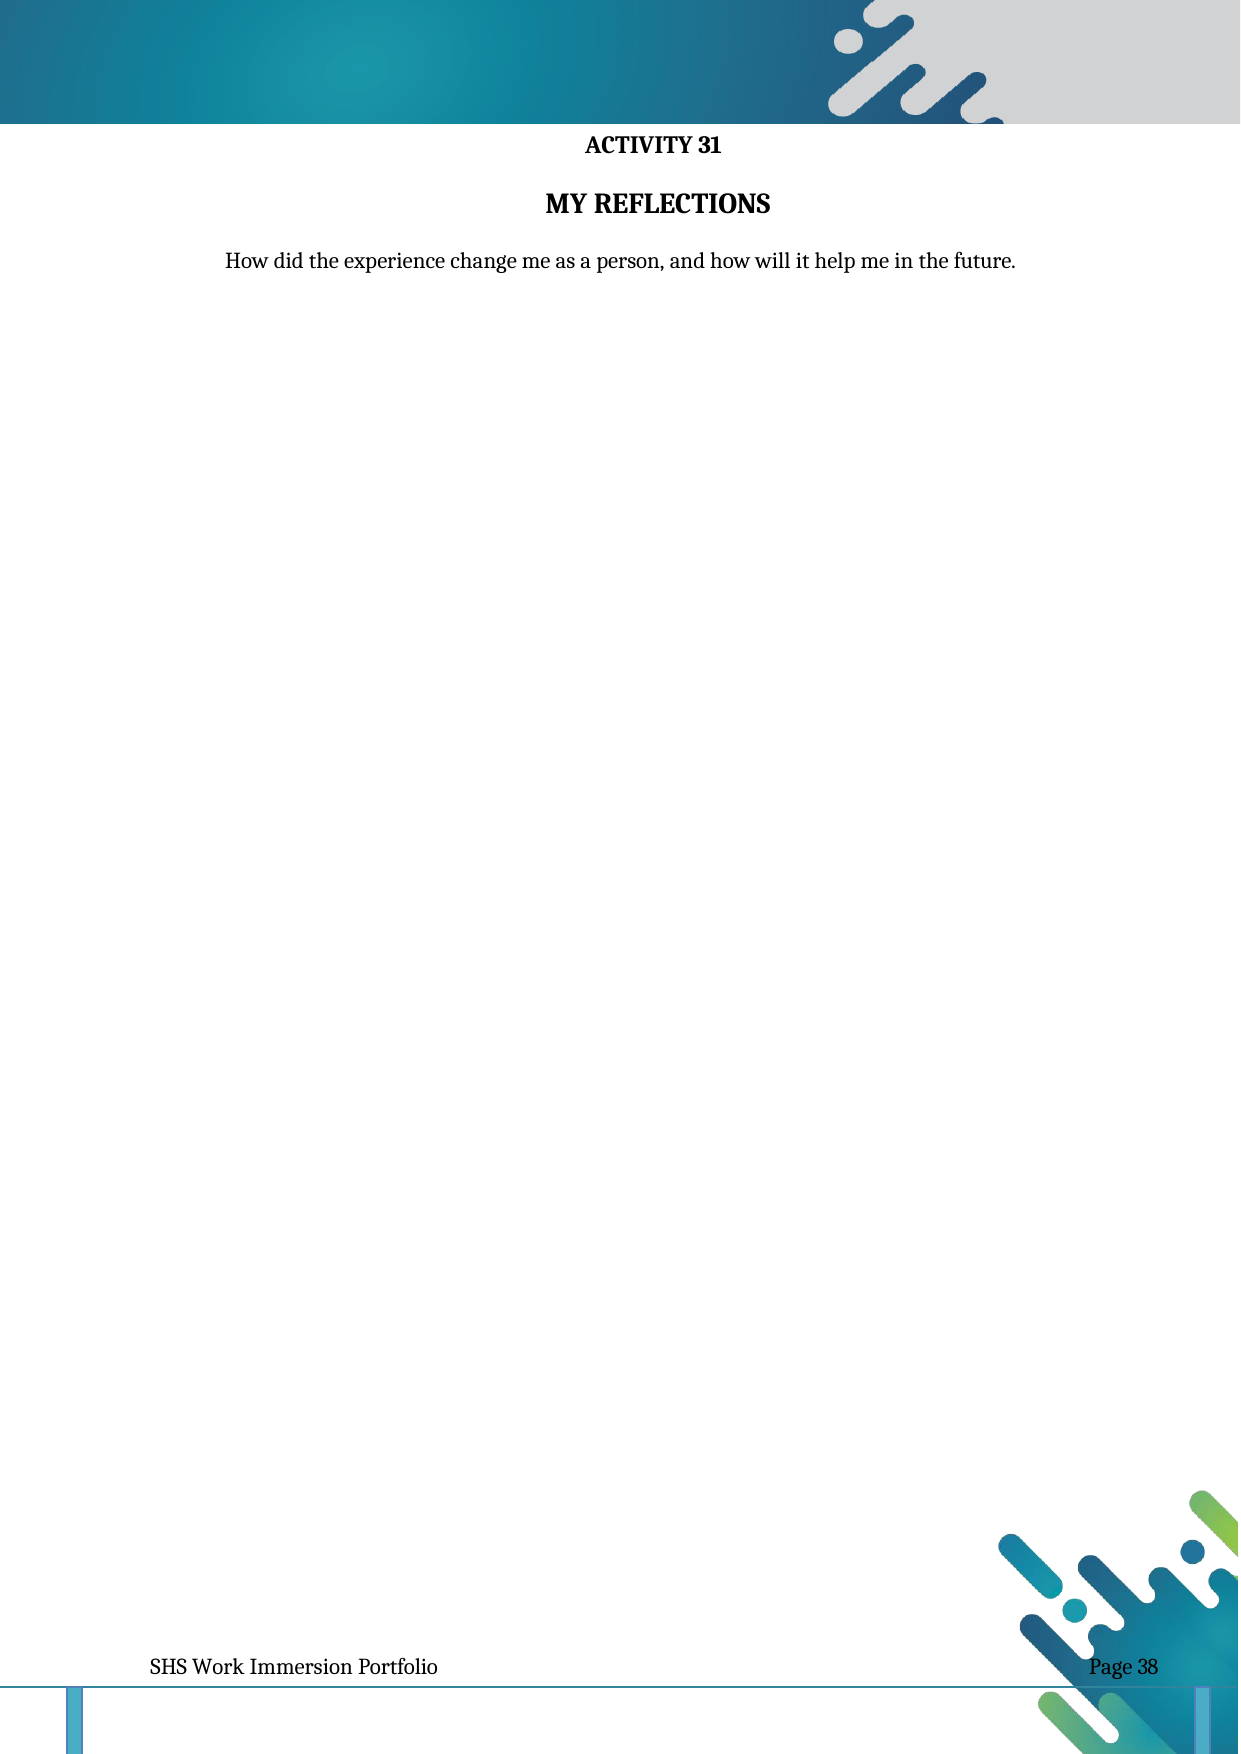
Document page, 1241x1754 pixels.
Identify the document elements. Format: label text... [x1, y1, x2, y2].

picture [998, 1688, 1194, 1754]
text MY REFLECTIONS [143, 187, 1173, 221]
picture [998, 1490, 1238, 1754]
text How did the experience change me as a person, and how will it help me in the future. [225, 247, 1196, 274]
picture [0, 0, 1241, 124]
